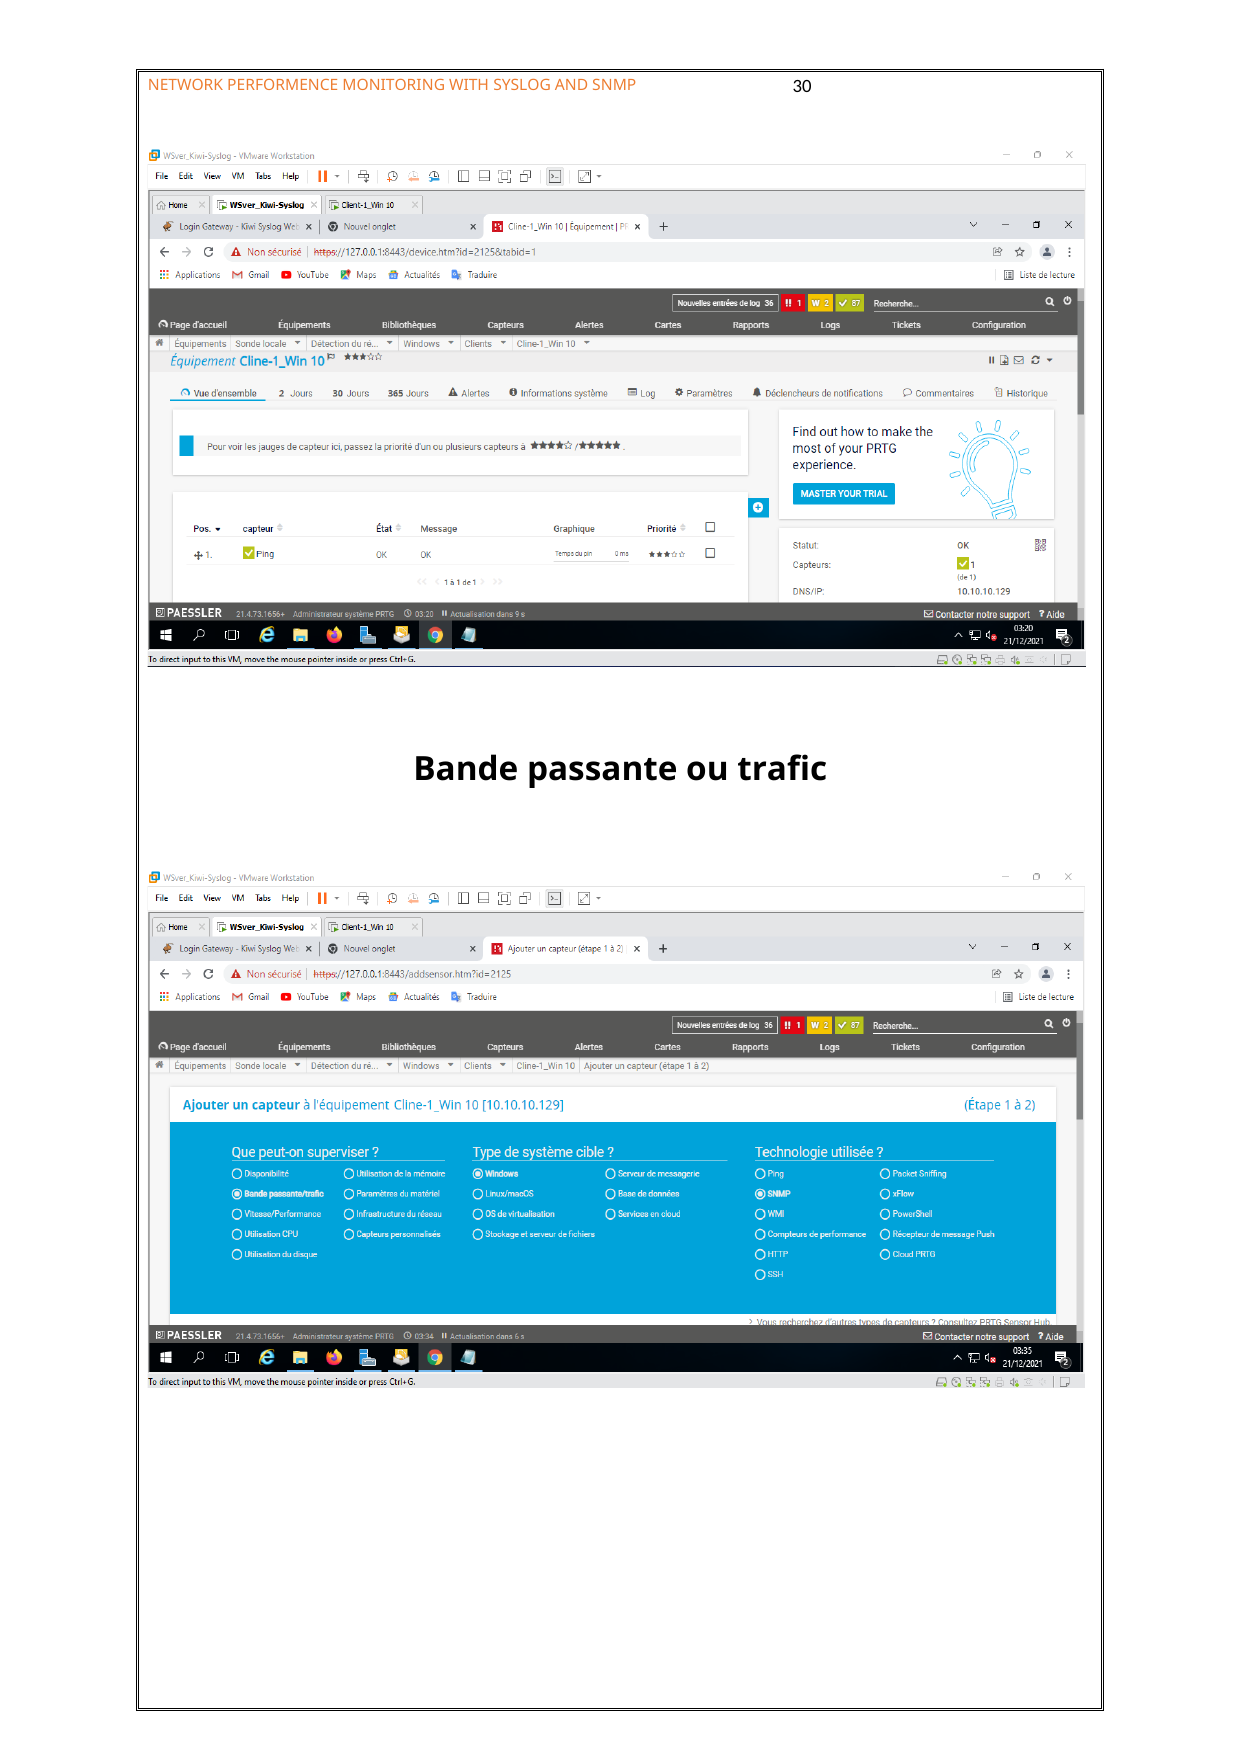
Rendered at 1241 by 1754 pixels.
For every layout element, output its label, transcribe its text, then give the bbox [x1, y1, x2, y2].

text Bande passante ou trafic [148, 745, 1093, 790]
picture [147, 870, 1085, 1388]
picture [147, 147, 1086, 667]
